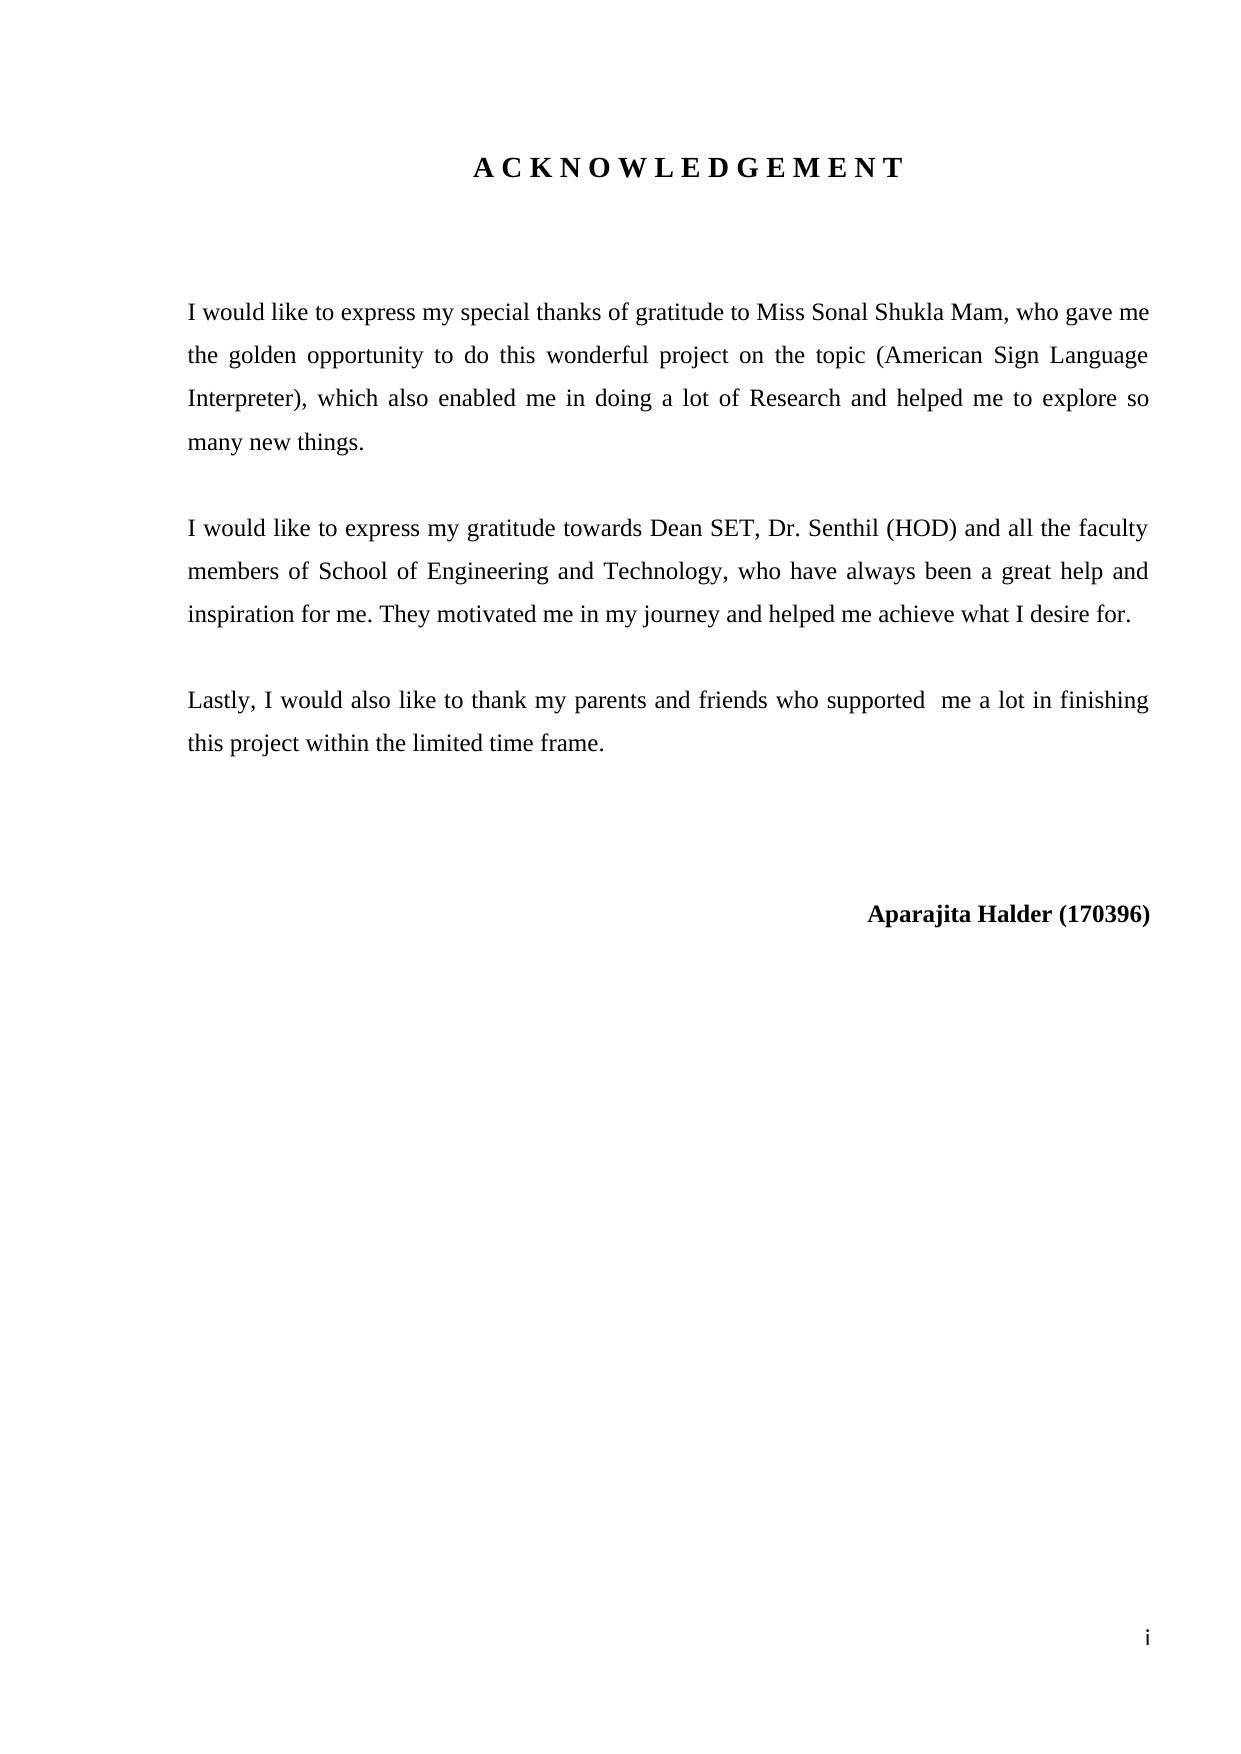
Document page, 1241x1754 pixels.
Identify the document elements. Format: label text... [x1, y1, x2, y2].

text I would like to express my special thanks of gratitude to Miss Sonal Shukla Mam, who gave me the golden opportunity to do this wonderful project on the topic (American Sign Language Interpreter), which also enabled me in doing a lot of Research and helped me to explore so many new things. [187, 297, 1150, 352]
text Aparajita Halder (170396) [225, 899, 1150, 928]
text I would like to express my gratitude towards Dean SET, Dr. Senthil (HOD) and all the faculty members of School of Engineering and Technology, who have always been a great help and inspiration for me. They motivated me in my journey and helped me achieve what I desire for. [187, 513, 1150, 628]
text A C K N O W L E D G E M E N T [225, 150, 1150, 183]
text I would like to express my special thanks of gratitude to Miss Sonal Shukla Mam, who gave me the golden opportunity to do this wonderful project on the topic (American Sign Language Interpreter), which also enabled me in doing a lot of Research and helped me to explore so many new things. [187, 353, 1150, 455]
text Lastly, I would also like to thank my parents and friends who supported me a lot in finishing this project within the limited time frame. [187, 685, 1150, 757]
